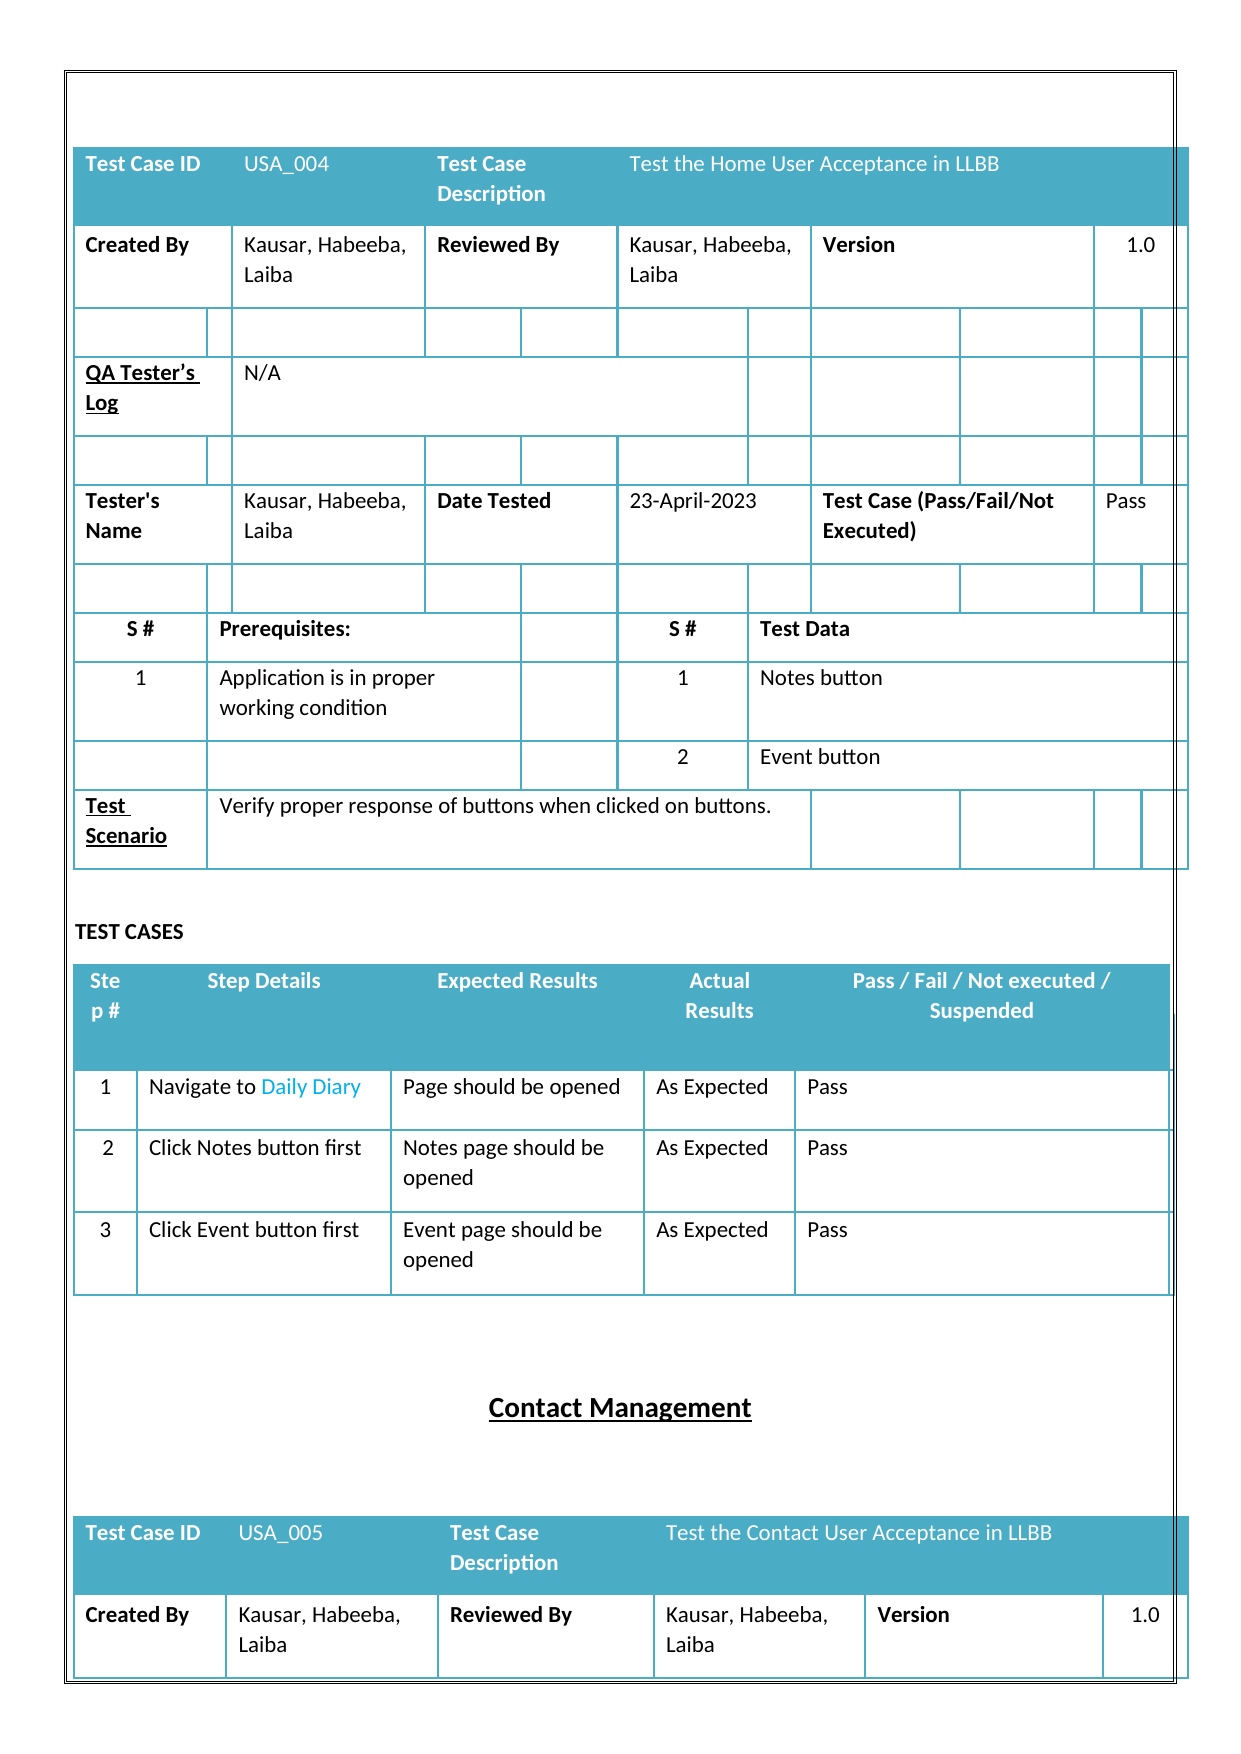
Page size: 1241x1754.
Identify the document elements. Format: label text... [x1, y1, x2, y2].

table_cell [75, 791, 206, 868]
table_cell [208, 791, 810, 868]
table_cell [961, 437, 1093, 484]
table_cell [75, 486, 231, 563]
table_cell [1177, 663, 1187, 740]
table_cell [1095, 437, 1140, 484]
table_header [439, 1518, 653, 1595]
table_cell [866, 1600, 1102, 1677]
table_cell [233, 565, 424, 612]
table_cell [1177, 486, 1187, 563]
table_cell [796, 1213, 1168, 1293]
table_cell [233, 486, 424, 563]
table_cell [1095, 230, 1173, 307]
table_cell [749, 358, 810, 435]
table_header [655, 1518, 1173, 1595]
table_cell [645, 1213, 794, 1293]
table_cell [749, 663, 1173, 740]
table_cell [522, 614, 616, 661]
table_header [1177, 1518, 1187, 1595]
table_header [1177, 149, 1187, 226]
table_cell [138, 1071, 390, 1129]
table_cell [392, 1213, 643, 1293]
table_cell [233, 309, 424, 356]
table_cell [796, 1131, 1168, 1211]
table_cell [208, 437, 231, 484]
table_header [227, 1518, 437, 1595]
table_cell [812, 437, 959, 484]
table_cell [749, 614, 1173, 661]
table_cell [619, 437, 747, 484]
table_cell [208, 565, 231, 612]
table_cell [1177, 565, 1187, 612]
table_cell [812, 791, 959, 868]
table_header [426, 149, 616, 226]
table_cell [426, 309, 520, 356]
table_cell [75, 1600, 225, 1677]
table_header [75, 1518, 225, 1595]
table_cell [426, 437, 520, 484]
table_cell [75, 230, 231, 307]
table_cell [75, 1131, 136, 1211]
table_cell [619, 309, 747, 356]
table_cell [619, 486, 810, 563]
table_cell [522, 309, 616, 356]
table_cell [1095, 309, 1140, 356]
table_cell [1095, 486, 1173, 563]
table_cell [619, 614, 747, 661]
text Contact Management [75, 1389, 1165, 1425]
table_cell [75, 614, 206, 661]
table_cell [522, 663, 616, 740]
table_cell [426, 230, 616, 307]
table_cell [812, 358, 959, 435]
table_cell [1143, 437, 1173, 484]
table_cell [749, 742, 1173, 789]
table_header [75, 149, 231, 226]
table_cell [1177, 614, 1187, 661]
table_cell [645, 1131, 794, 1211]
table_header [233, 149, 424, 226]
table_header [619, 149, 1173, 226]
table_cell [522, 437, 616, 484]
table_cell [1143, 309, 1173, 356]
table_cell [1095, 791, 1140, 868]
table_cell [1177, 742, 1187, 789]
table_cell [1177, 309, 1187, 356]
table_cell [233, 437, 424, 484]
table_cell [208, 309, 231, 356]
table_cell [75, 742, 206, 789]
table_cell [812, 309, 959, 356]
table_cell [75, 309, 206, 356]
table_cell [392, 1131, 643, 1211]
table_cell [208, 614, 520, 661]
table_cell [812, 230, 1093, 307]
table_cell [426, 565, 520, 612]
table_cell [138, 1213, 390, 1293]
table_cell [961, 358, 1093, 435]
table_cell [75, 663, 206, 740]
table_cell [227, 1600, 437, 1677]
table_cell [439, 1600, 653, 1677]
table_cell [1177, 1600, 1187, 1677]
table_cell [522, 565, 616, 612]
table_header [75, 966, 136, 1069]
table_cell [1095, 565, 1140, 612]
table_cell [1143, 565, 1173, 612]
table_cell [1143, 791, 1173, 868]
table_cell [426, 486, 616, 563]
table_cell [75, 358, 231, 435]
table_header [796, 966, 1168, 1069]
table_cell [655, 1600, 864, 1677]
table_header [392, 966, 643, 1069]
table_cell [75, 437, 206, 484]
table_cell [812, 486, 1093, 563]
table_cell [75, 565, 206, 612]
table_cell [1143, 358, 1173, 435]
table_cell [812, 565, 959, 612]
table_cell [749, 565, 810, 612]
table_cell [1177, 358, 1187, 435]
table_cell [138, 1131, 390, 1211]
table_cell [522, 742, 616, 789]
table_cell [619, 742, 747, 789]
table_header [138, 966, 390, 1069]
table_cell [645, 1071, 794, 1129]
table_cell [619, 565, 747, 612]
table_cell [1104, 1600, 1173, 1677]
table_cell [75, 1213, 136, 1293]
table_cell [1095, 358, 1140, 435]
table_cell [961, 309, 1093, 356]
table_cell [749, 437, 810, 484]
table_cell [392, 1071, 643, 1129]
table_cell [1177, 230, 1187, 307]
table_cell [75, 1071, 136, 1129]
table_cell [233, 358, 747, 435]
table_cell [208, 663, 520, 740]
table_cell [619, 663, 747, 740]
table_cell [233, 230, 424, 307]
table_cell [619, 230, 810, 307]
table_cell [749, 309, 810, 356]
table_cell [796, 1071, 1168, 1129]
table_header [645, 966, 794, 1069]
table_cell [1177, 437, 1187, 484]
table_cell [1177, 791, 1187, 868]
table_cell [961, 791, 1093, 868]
text TEST CASES [75, 917, 1165, 945]
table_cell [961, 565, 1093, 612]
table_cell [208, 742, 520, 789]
